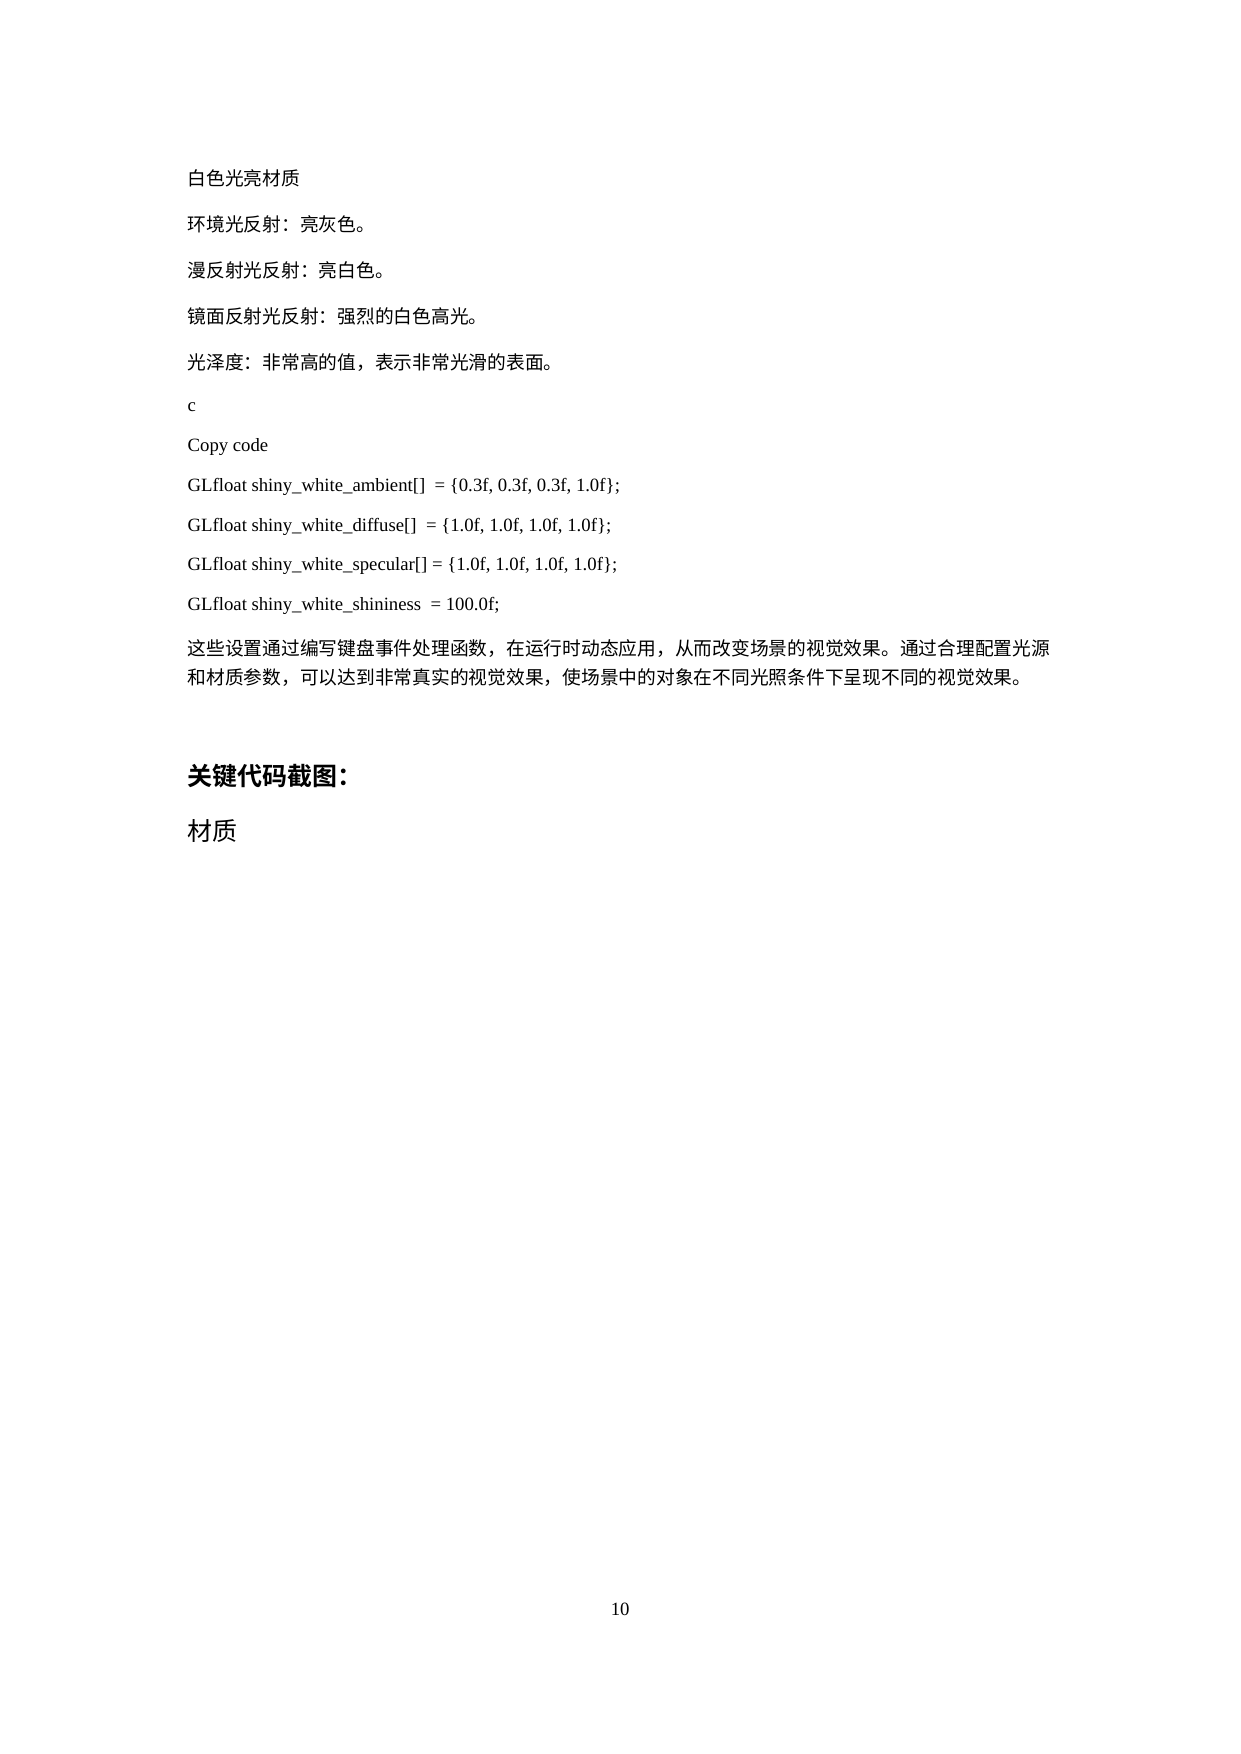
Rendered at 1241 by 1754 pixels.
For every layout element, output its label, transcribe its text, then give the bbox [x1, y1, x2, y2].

text 环境光反射：亮灰色。 [187, 210, 1059, 237]
text Copy code [187, 434, 1059, 455]
text c [187, 394, 1059, 415]
text 关键代码截图： [187, 756, 1059, 792]
text 这些设置通过编写键盘事件处理函数，在运行时动态应用，从而改变场景的视觉效果。通过合理配置光源和材质参数，可以达到非常真实的视觉效果，使场景中的对象在不同光照条件下呈现不同的视觉效果。 [187, 633, 1059, 689]
text GLfloat shiny_white_ambient[] = {0.3f, 0.3f, 0.3f, 1.0f}; [187, 473, 1059, 495]
text 材质 [187, 812, 1059, 848]
text 白色光亮材质 [187, 164, 1059, 191]
text GLfloat shiny_white_diffuse[] = {1.0f, 1.0f, 1.0f, 1.0f}; [187, 513, 1059, 535]
text GLfloat shiny_white_specular[] = {1.0f, 1.0f, 1.0f, 1.0f}; [187, 553, 1059, 575]
text GLfloat shiny_white_shininess = 100.0f; [187, 593, 1059, 615]
text 漫反射光反射：亮白色。 [187, 256, 1059, 283]
text 光泽度：非常高的值，表示非常光滑的表面。 [187, 348, 1059, 375]
text 镜面反射光反射：强烈的白色高光。 [187, 302, 1059, 329]
